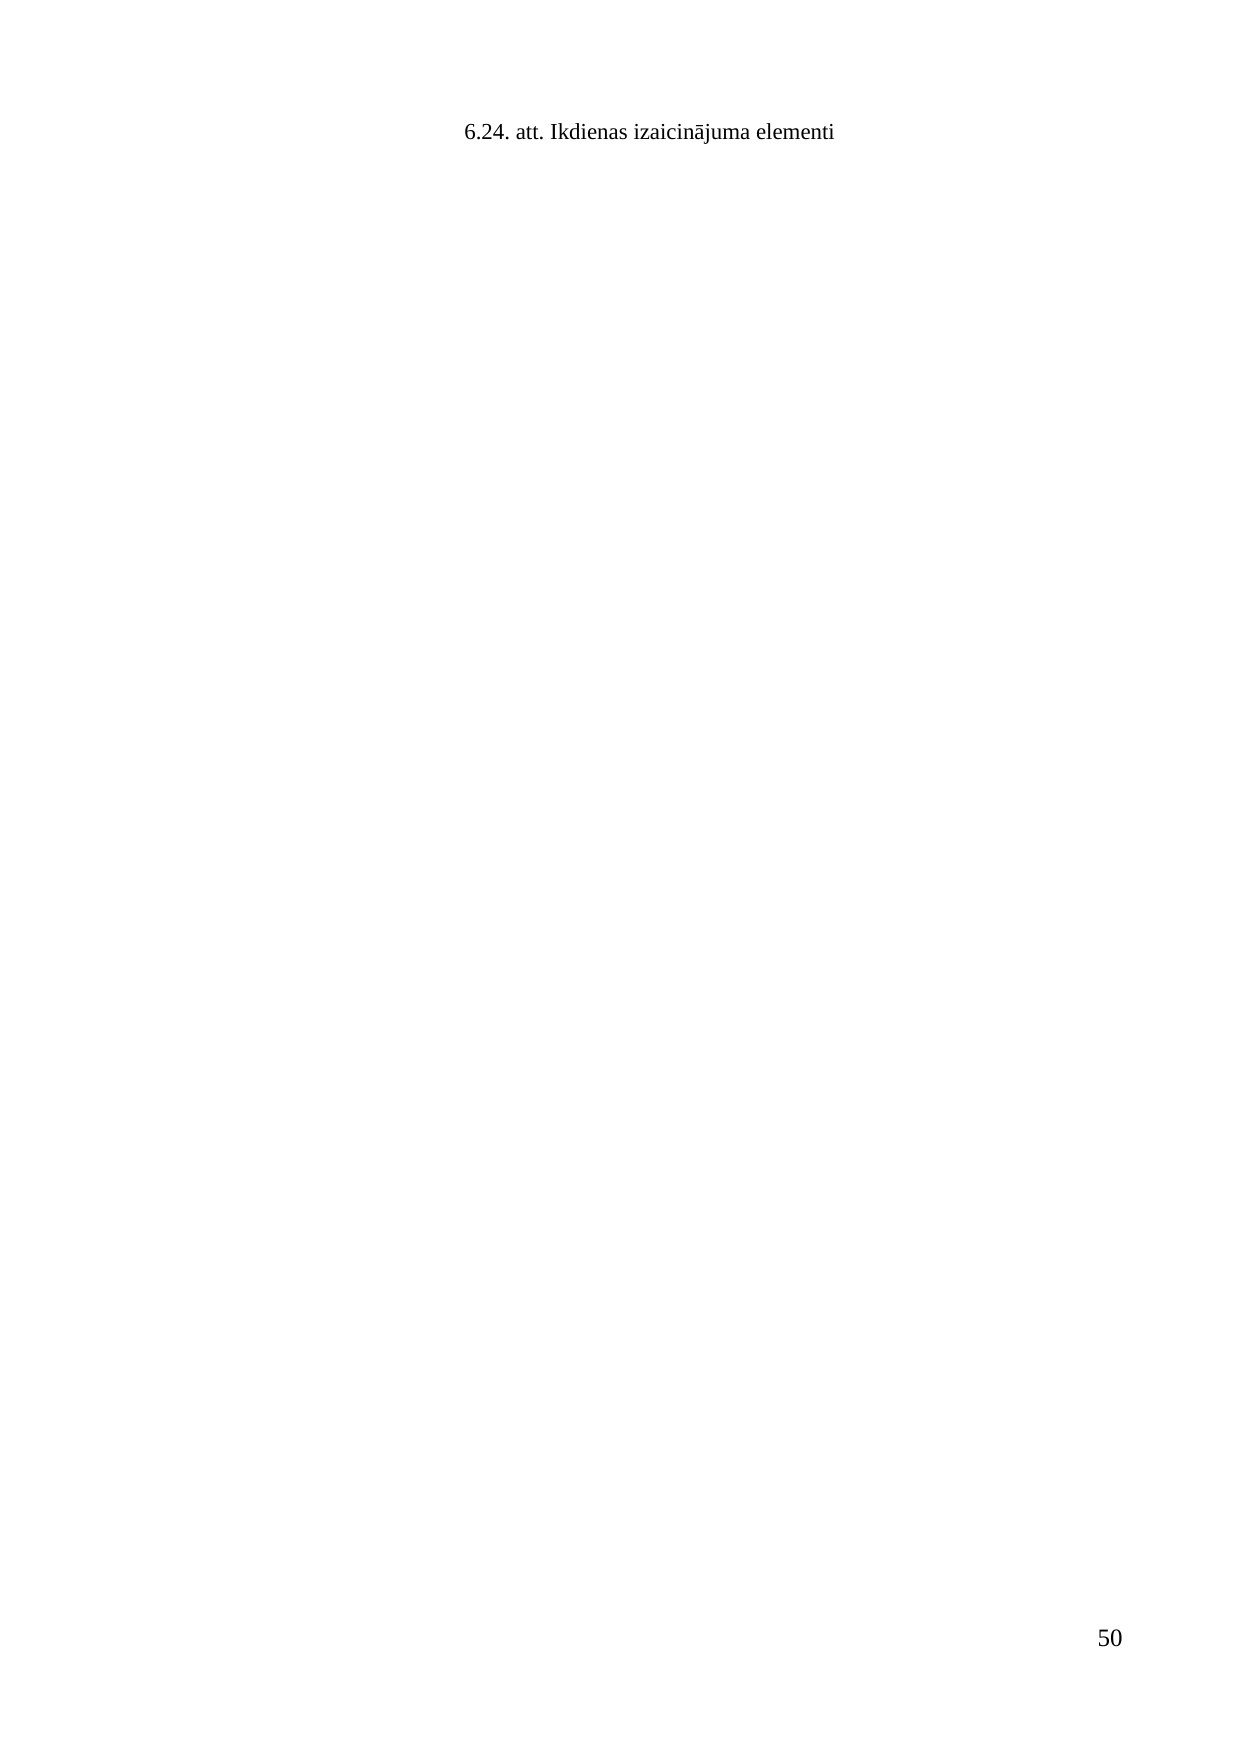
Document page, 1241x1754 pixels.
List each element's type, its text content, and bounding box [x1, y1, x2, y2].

text 6.24. att. Ikdienas izaicinājuma elementi [177, 118, 1122, 144]
